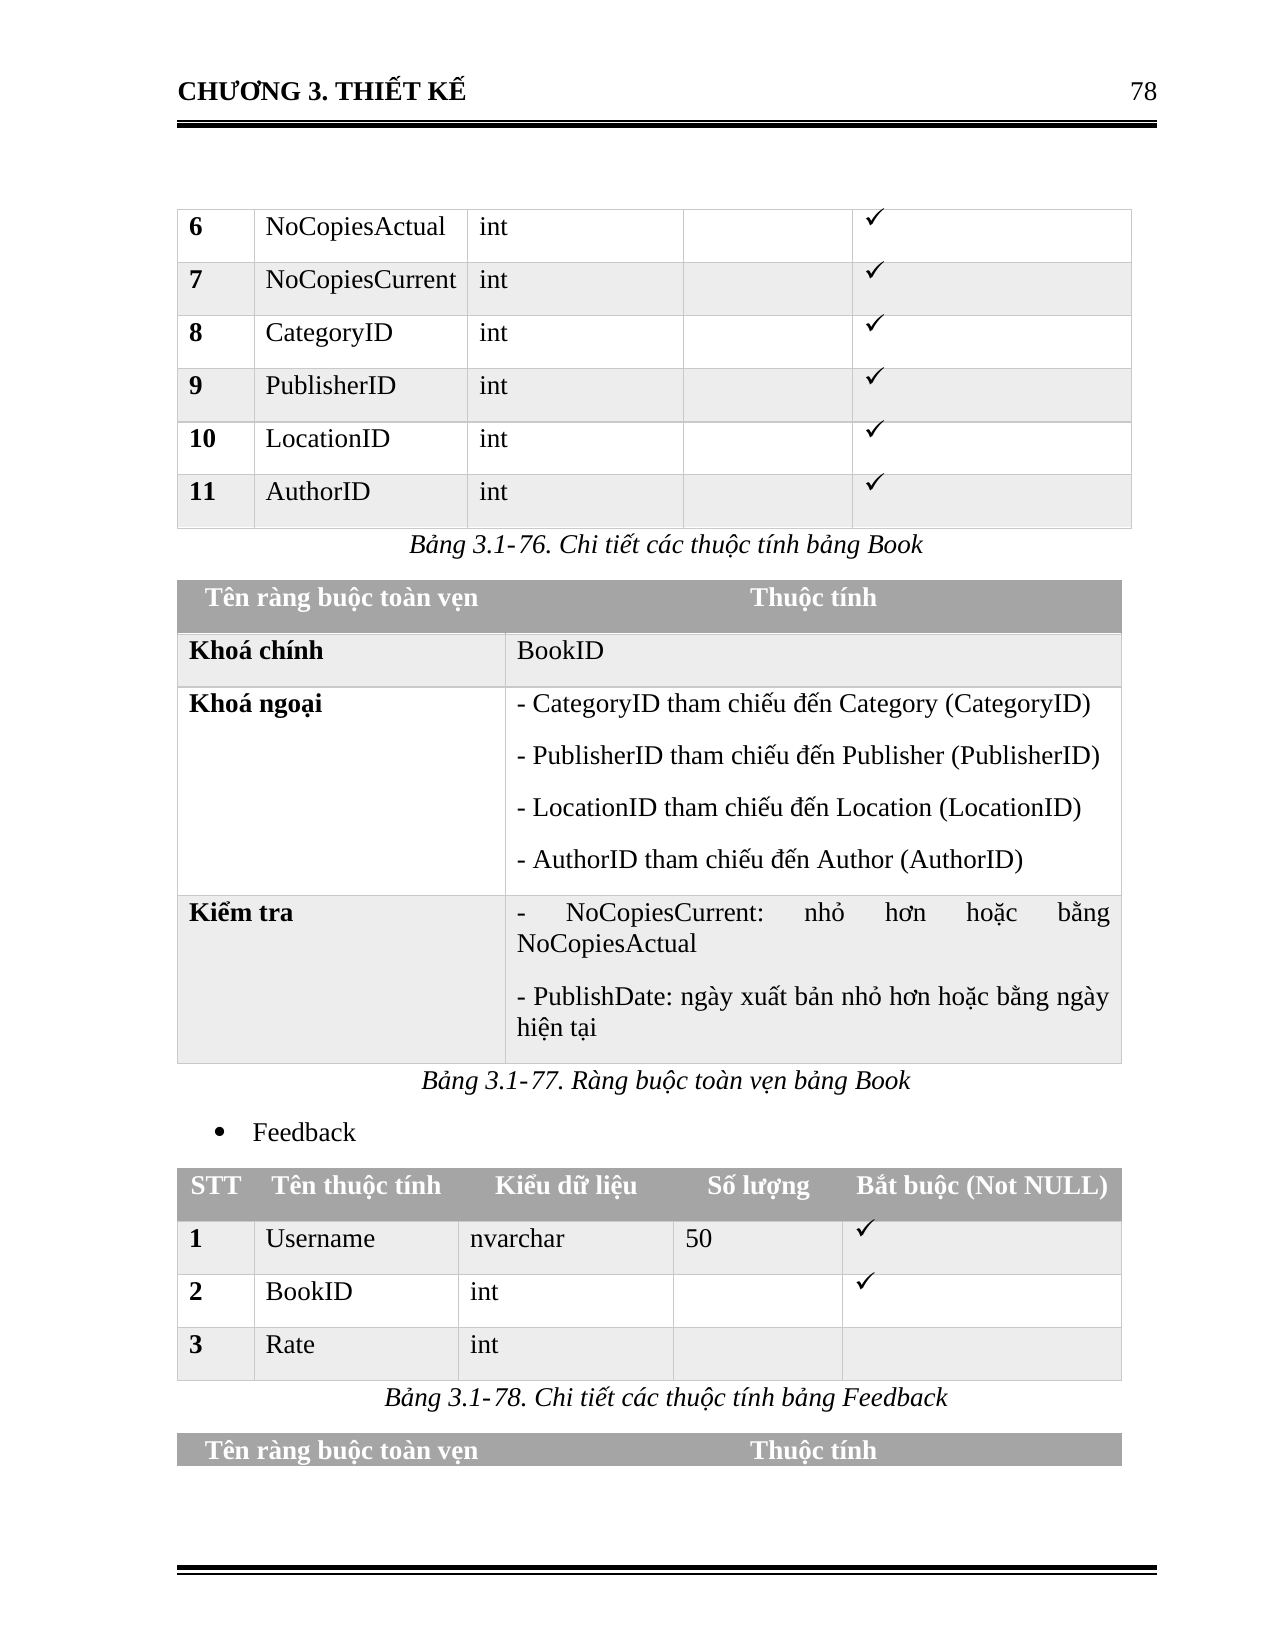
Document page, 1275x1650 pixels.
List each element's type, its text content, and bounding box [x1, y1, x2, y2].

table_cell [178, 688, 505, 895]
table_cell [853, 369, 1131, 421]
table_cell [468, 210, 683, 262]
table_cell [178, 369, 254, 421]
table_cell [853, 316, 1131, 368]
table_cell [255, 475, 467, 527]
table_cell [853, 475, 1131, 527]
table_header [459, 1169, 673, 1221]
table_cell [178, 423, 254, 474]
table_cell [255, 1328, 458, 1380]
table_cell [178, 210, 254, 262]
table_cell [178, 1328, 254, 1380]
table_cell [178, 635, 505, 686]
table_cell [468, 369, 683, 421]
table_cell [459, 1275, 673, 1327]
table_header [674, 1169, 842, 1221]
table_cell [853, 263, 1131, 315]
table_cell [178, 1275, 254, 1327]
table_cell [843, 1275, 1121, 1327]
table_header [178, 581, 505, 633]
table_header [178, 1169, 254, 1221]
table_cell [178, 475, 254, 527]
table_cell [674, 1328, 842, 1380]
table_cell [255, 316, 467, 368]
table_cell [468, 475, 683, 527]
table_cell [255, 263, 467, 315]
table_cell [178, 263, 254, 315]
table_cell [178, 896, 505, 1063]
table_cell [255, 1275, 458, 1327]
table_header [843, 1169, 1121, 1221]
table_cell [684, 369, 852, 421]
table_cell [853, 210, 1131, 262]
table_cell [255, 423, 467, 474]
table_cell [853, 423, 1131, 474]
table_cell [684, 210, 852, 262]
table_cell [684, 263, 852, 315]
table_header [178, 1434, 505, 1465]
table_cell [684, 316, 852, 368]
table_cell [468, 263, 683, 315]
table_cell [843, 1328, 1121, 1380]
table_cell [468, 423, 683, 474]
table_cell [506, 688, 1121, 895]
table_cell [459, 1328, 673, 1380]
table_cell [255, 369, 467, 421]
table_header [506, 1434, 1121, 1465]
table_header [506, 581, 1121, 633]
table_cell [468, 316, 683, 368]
list Feedback [215, 1116, 1157, 1147]
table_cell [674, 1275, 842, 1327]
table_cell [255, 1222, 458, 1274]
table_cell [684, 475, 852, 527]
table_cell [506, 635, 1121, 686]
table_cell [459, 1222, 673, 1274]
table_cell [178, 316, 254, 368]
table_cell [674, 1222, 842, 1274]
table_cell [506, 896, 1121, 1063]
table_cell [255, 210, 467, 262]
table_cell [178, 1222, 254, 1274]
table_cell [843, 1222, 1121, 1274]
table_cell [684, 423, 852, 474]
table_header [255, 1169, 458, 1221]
